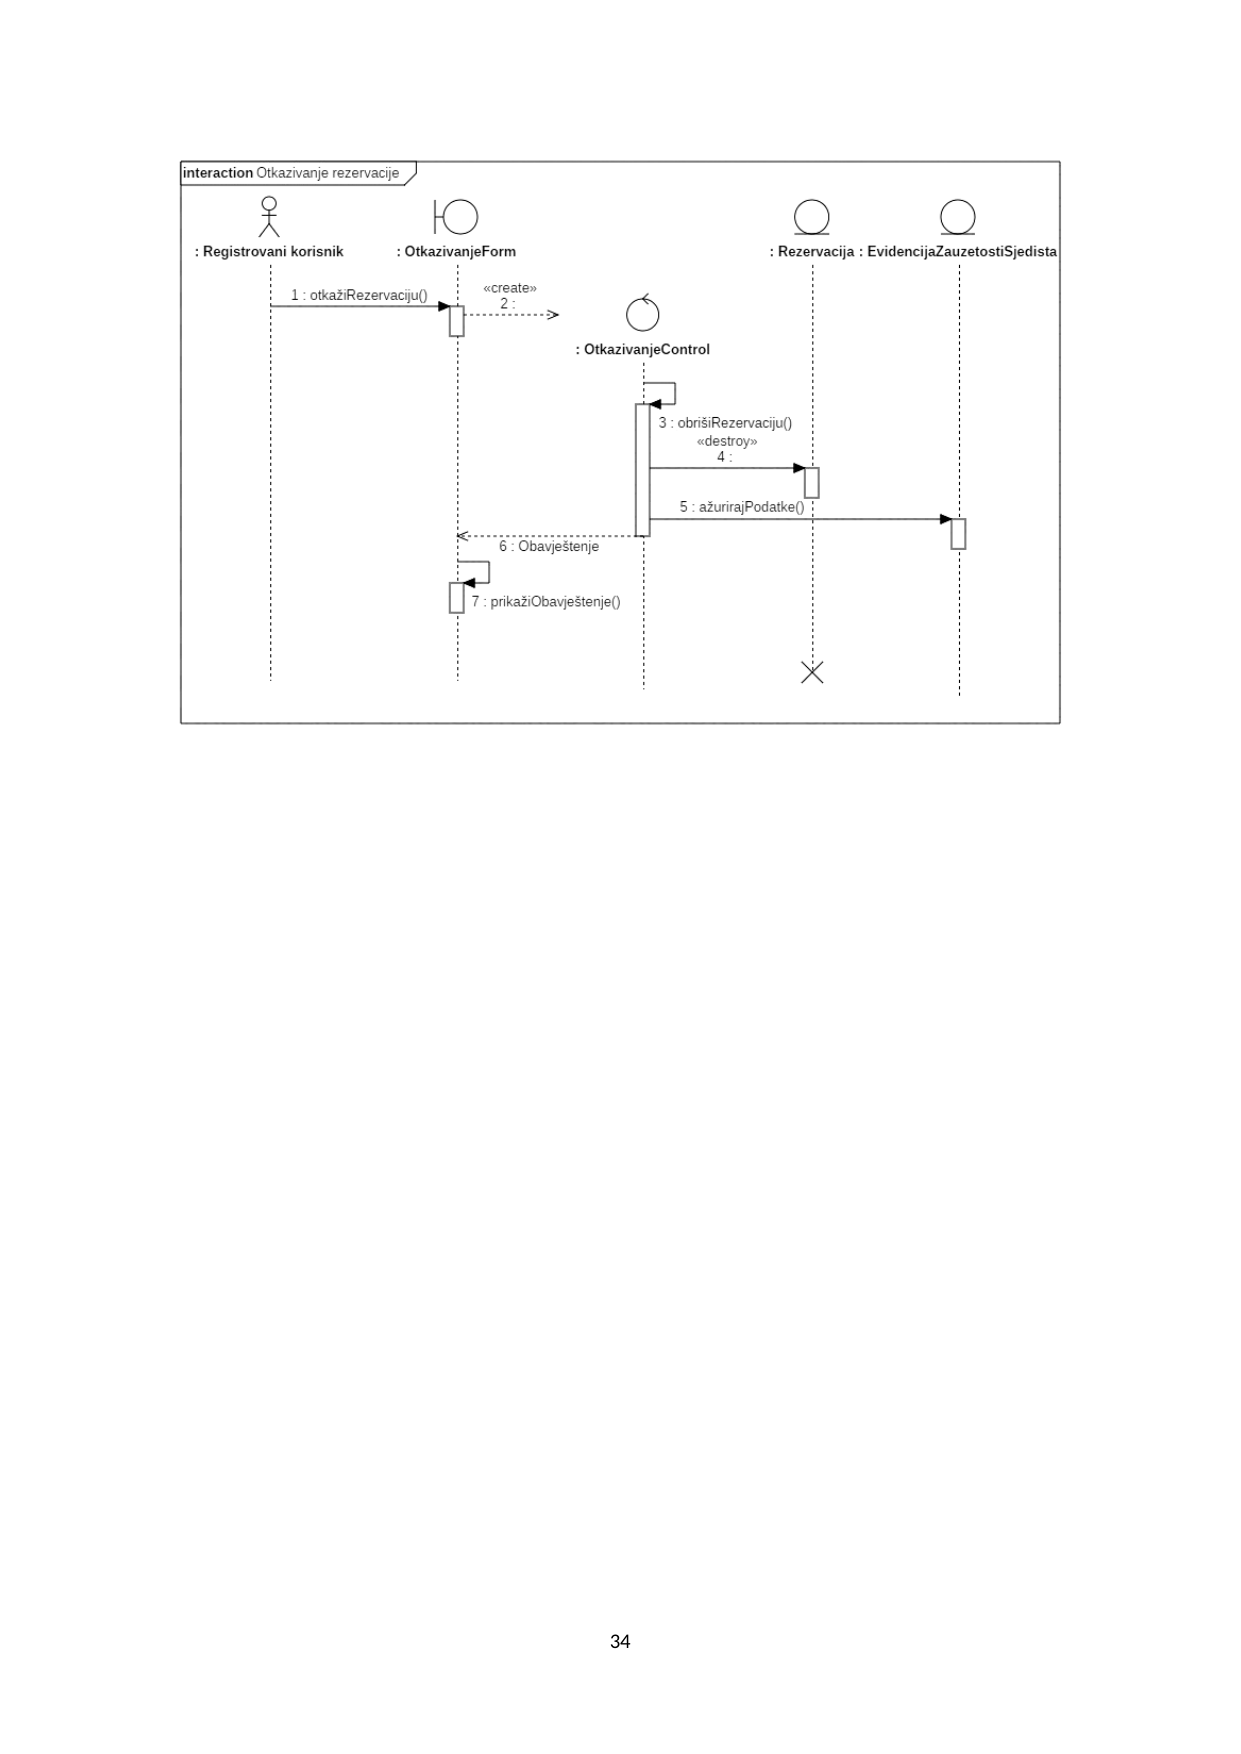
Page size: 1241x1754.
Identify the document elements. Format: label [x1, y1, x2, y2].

picture [170, 151, 1071, 734]
